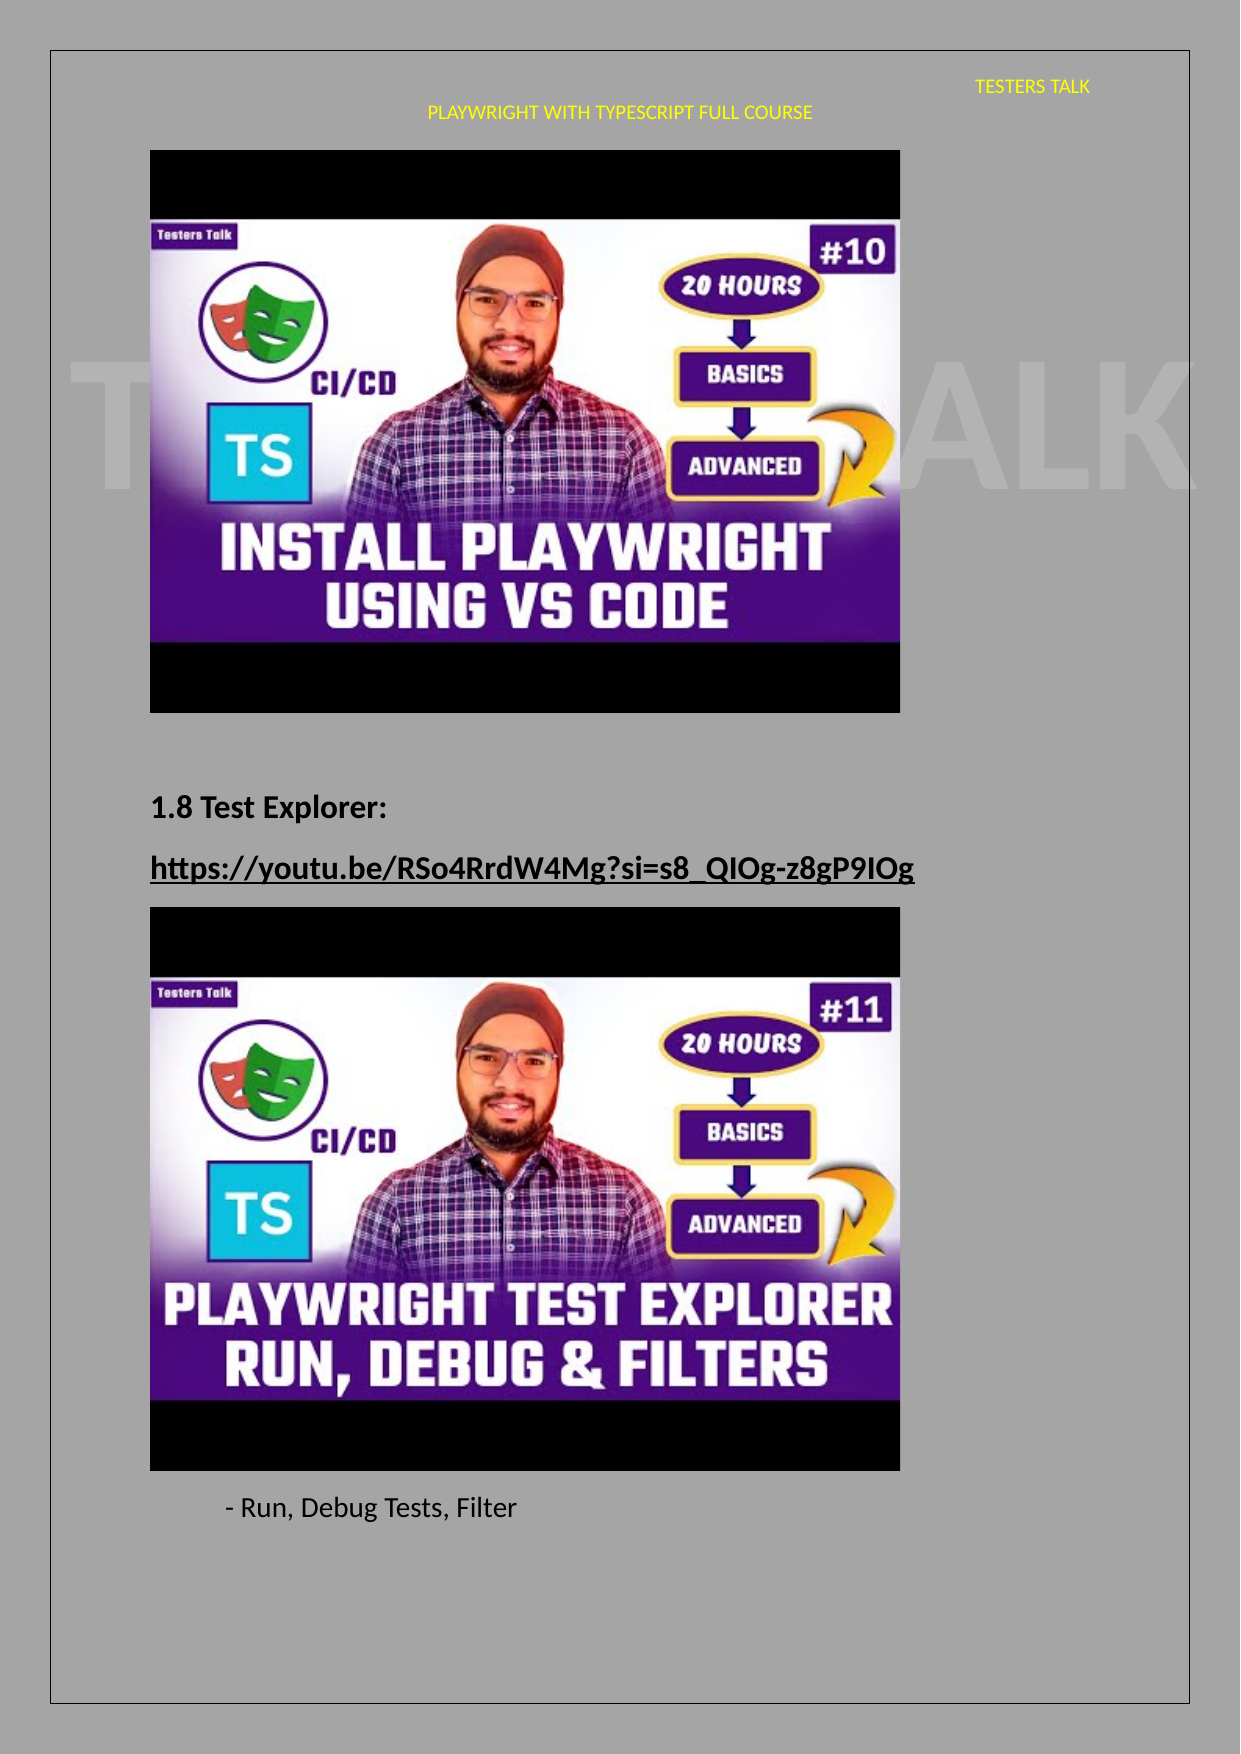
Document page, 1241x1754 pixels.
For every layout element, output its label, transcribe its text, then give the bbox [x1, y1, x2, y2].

list - Run, Debug Tests, Filter [150, 1489, 1090, 1525]
picture [150, 907, 901, 1471]
list https://youtu.be/RSo4RrdW4Mg?si=s8_QIOg-z8gP9IOg [150, 847, 1090, 888]
picture [150, 150, 901, 713]
list 1.8 Test Explorer: [150, 786, 1090, 827]
